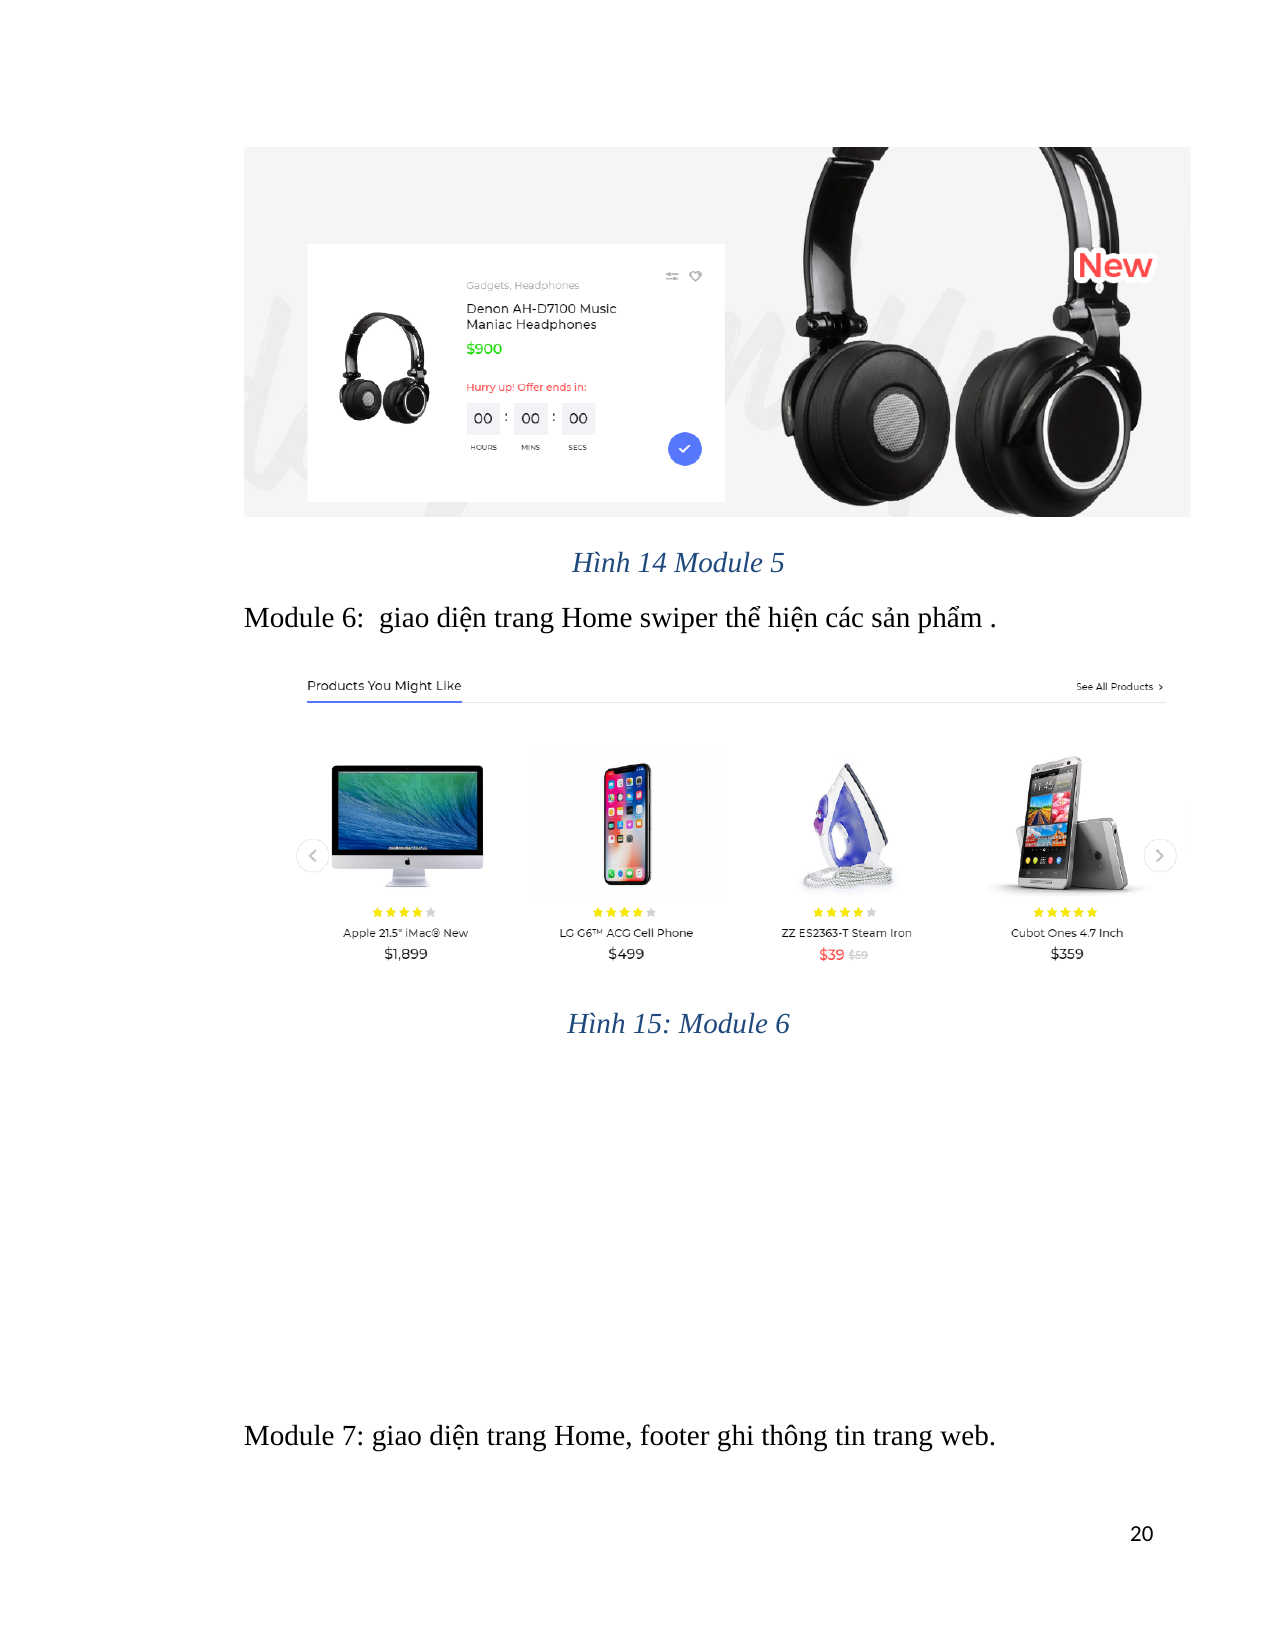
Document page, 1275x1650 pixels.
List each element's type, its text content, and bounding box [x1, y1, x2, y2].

text Module 7: giao diện trang Home, footer ghi thông tin trang web. [244, 1418, 1153, 1452]
text Hình 15: Module 6 [206, 1007, 1153, 1040]
text Hình 14 Module 5 [206, 546, 1153, 579]
picture [243, 665, 1191, 978]
text Module 6: giao diện trang Home swiper thể hiện các sản phẩm . [244, 600, 1153, 633]
picture [243, 147, 1191, 517]
